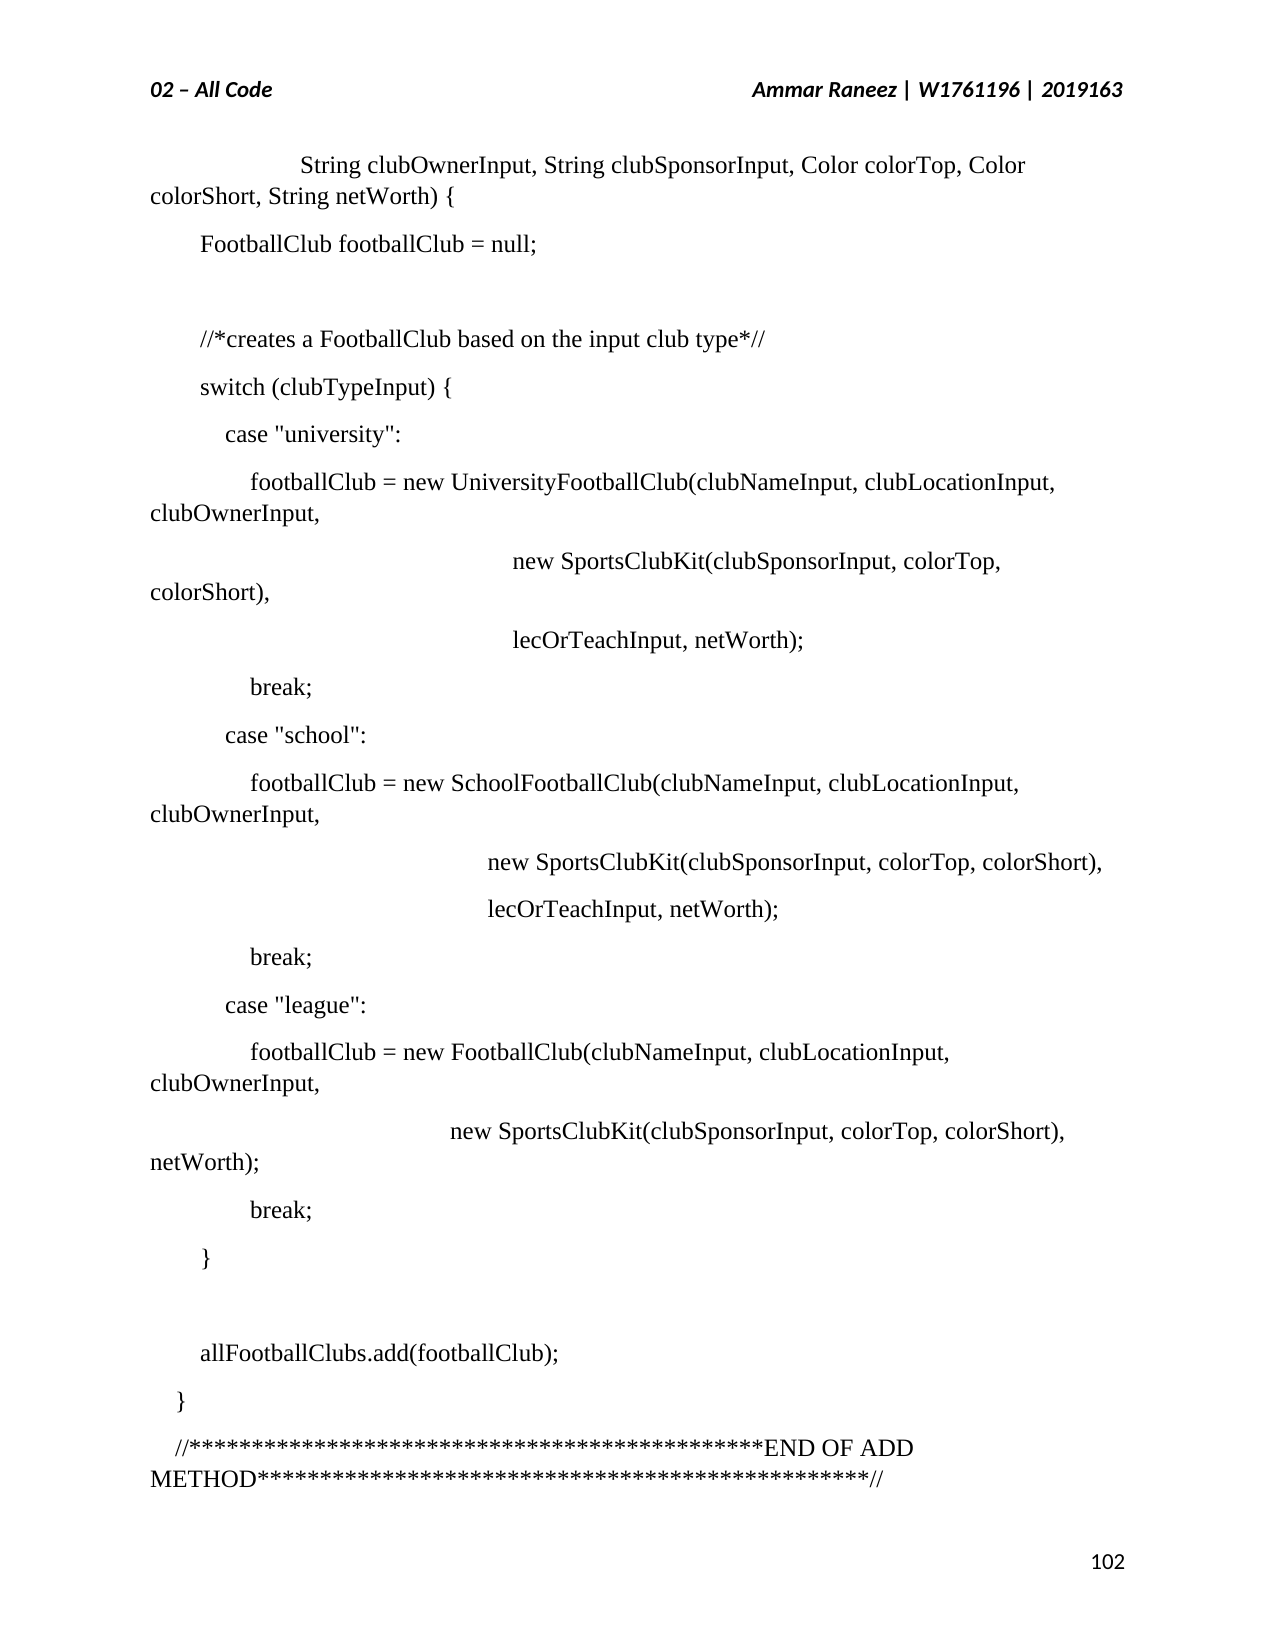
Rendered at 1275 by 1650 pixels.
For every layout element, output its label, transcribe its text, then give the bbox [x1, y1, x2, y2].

text } [150, 1243, 1125, 1271]
text footballClub = new UniversityFootballClub(clubNameInput, clubLocationInput, clubOwnerInput, [150, 467, 1125, 527]
text } [150, 1386, 1125, 1414]
text FootballClub footballClub = null; [150, 229, 1125, 257]
text footballClub = new SchoolFootballClub(clubNameInput, clubLocationInput, clubOwnerInput, [150, 768, 1125, 828]
text new SportsClubKit(clubSponsorInput, colorTop, colorShort), [150, 546, 1125, 606]
text allFootballClubs.add(footballClub); [150, 1338, 1125, 1367]
text //**********************************************END OF ADD METHOD*************************************************// [150, 1433, 1125, 1493]
text switch (clubTypeInput) { [150, 372, 1125, 401]
text break; [150, 1195, 1125, 1224]
text new SportsClubKit(clubSponsorInput, colorTop, colorShort), netWorth); [150, 1116, 1125, 1176]
text break; [150, 672, 1125, 701]
text //*creates a FootballClub based on the input club type*// [150, 324, 1125, 353]
text lecOrTeachInput, netWorth); [150, 894, 1125, 923]
text case "school": [150, 720, 1125, 749]
text lecOrTeachInput, netWorth); [150, 625, 1125, 653]
text new SportsClubKit(clubSponsorInput, colorTop, colorShort), [150, 847, 1125, 875]
text break; [150, 942, 1125, 971]
text case "university": [150, 419, 1125, 448]
text footballClub = new FootballClub(clubNameInput, clubLocationInput, clubOwnerInput, [150, 1037, 1125, 1097]
text case "league": [150, 990, 1125, 1018]
text String clubOwnerInput, String clubSponsorInput, Color colorTop, Color colorShort, String netWorth) { [150, 150, 1125, 210]
